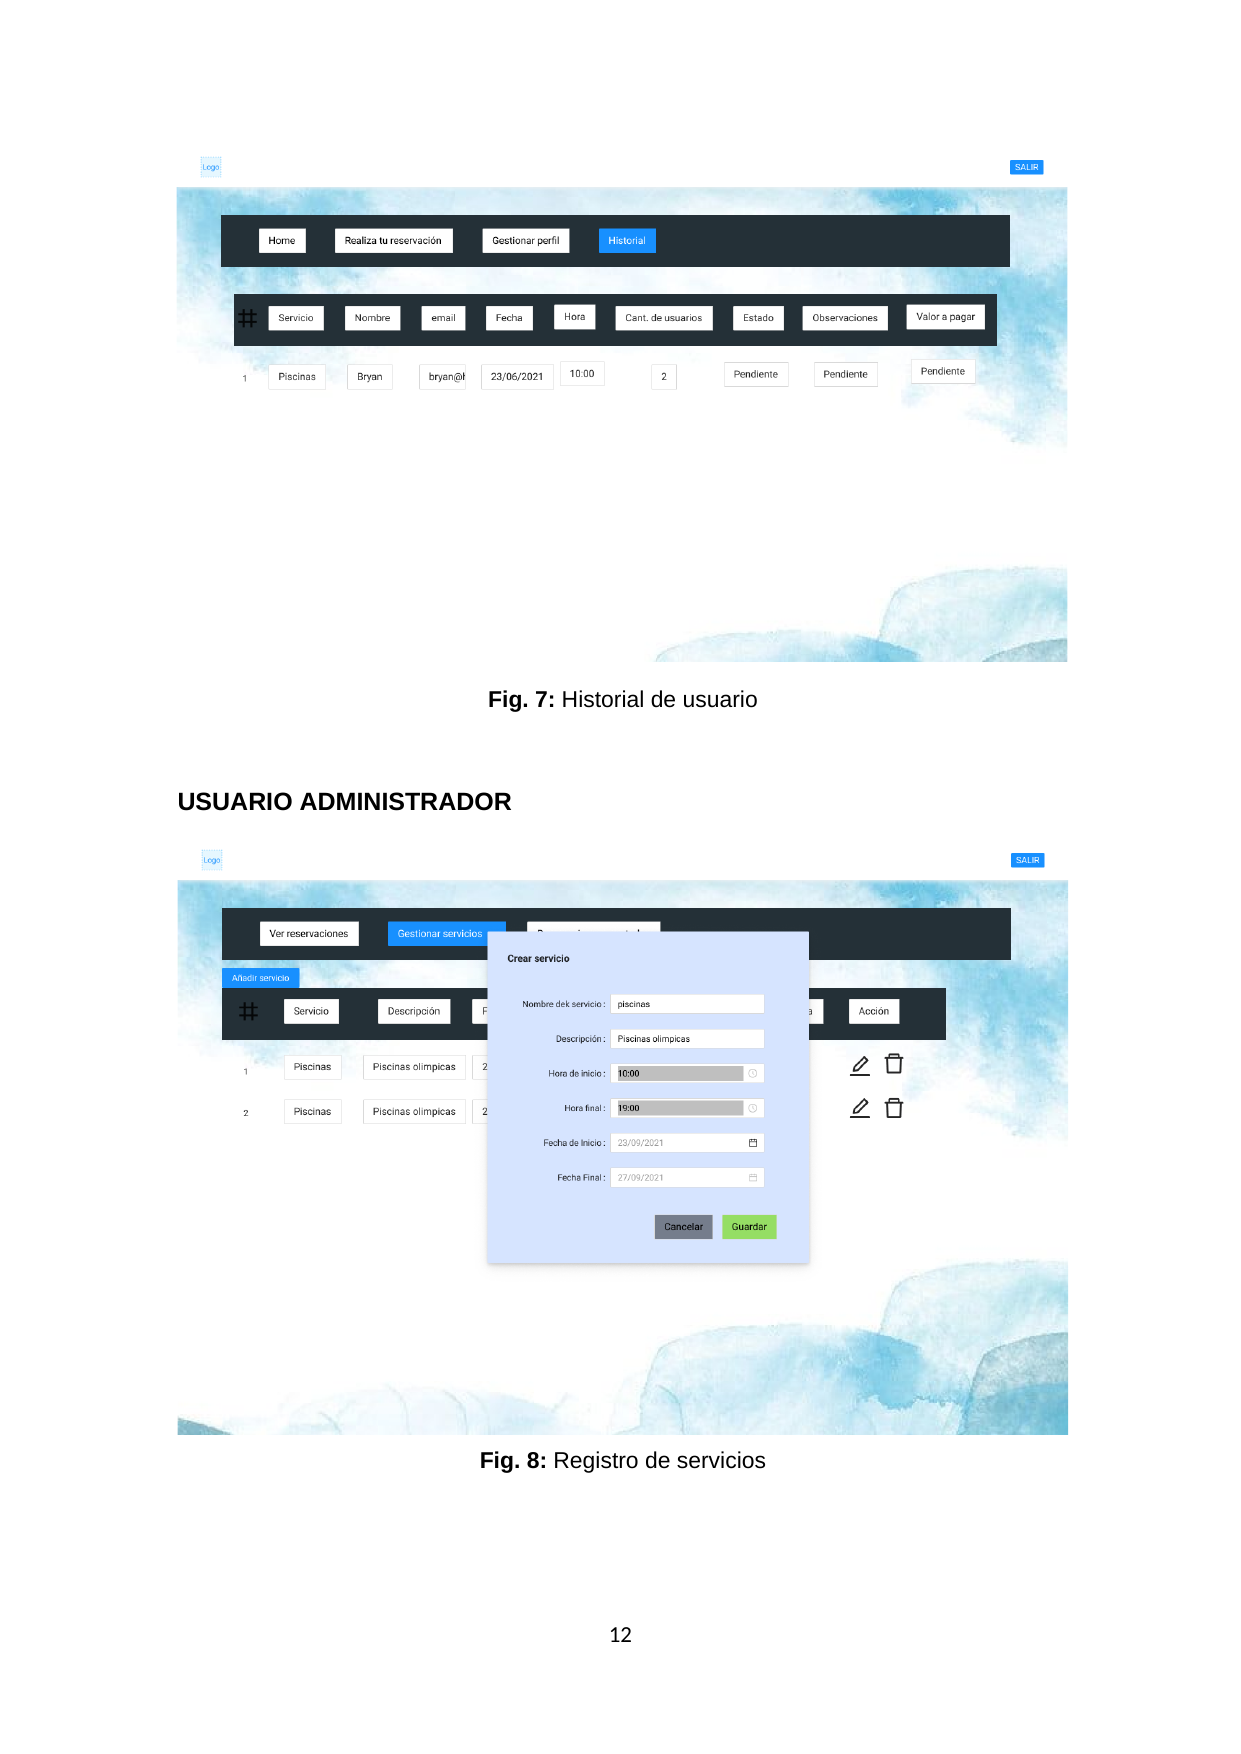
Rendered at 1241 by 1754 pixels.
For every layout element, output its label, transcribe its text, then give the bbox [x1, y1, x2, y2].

text Fig. 7: Historial de usuario [177, 686, 1068, 713]
picture [177, 840, 1069, 1435]
picture [176, 147, 1068, 662]
text Fig. 8: Registro de servicios [177, 1447, 1068, 1473]
text USUARIO ADMINISTRADOR [177, 787, 1068, 816]
